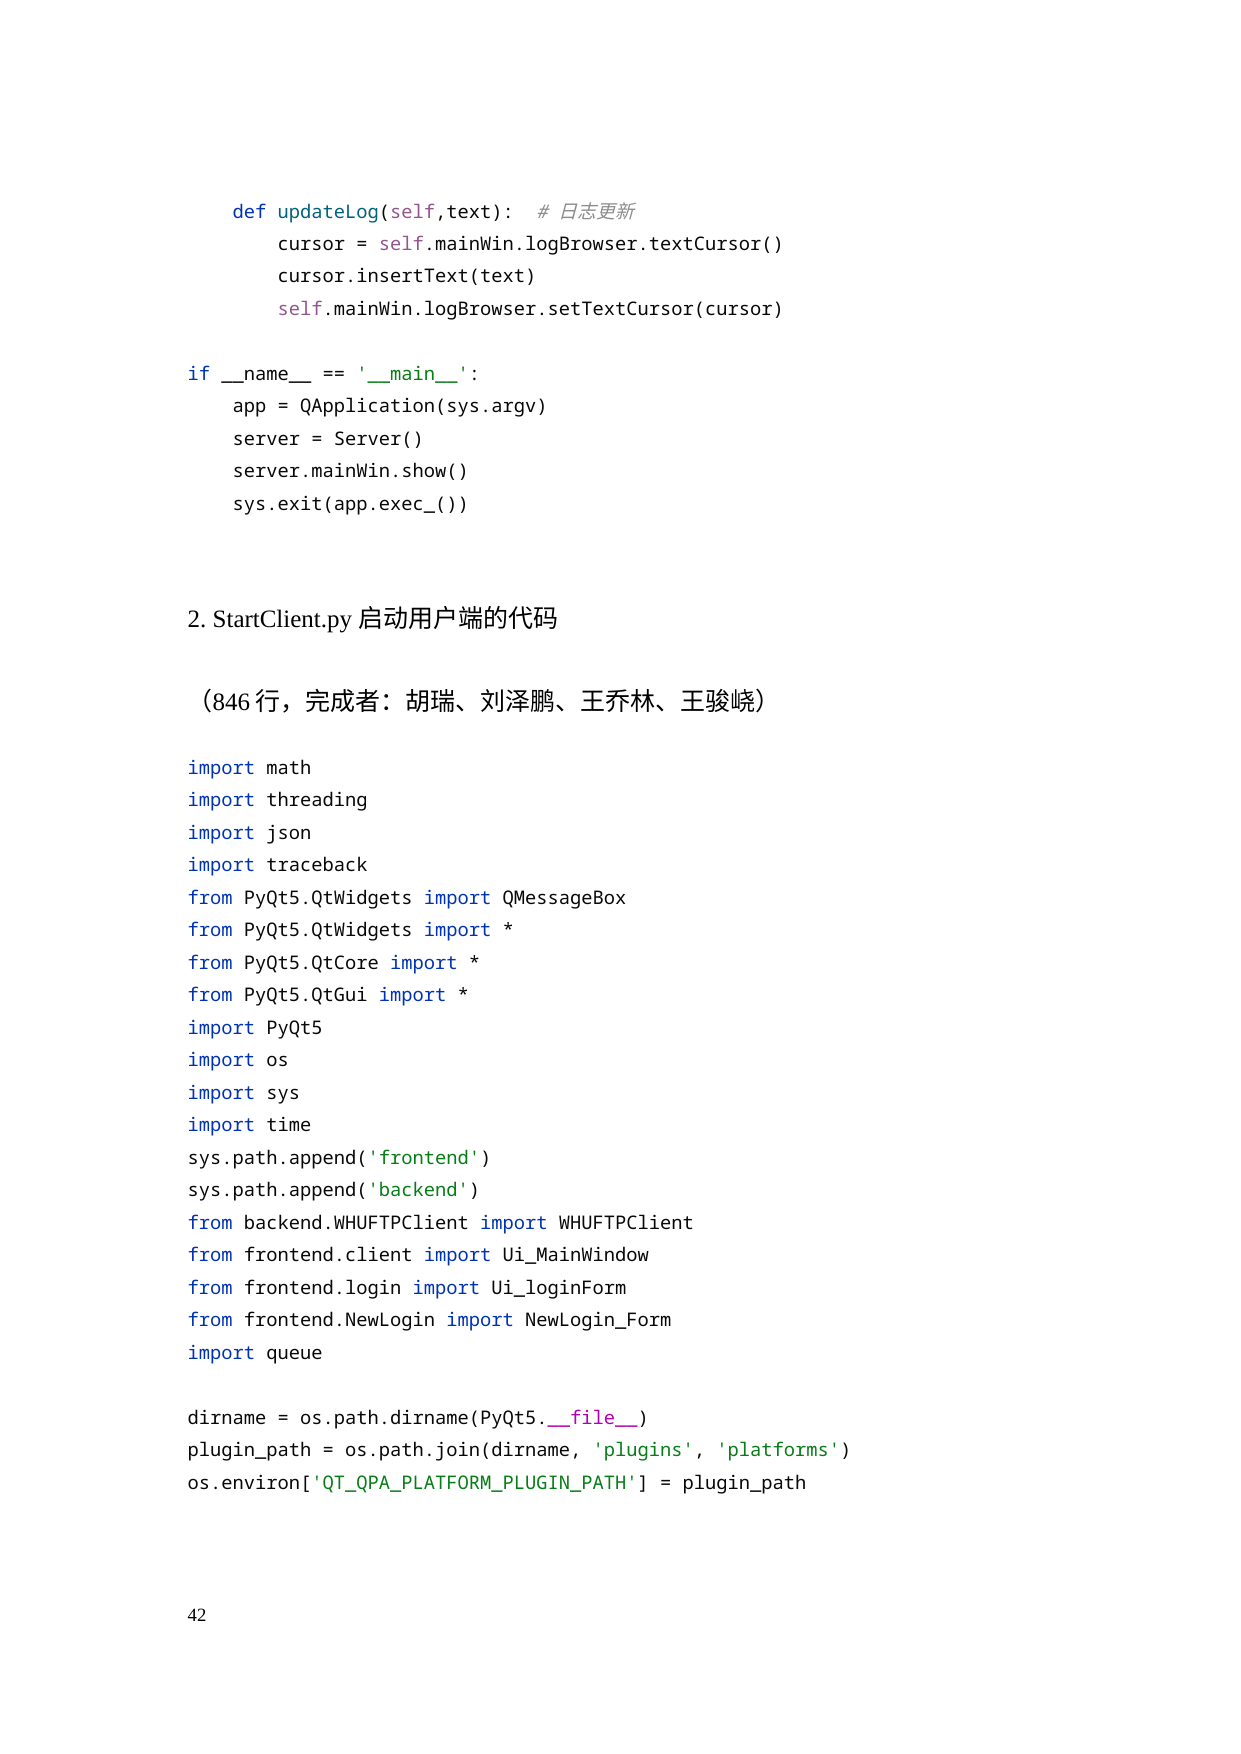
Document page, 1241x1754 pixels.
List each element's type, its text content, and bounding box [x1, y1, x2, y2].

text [187, 751, 1053, 1498]
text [187, 162, 1053, 584]
text （846行，完成者：胡瑞、刘泽鹏、王乔林、王骏峣） [187, 667, 1053, 732]
text 2. StartClient.py 启动用户端的代码 [187, 584, 1053, 649]
